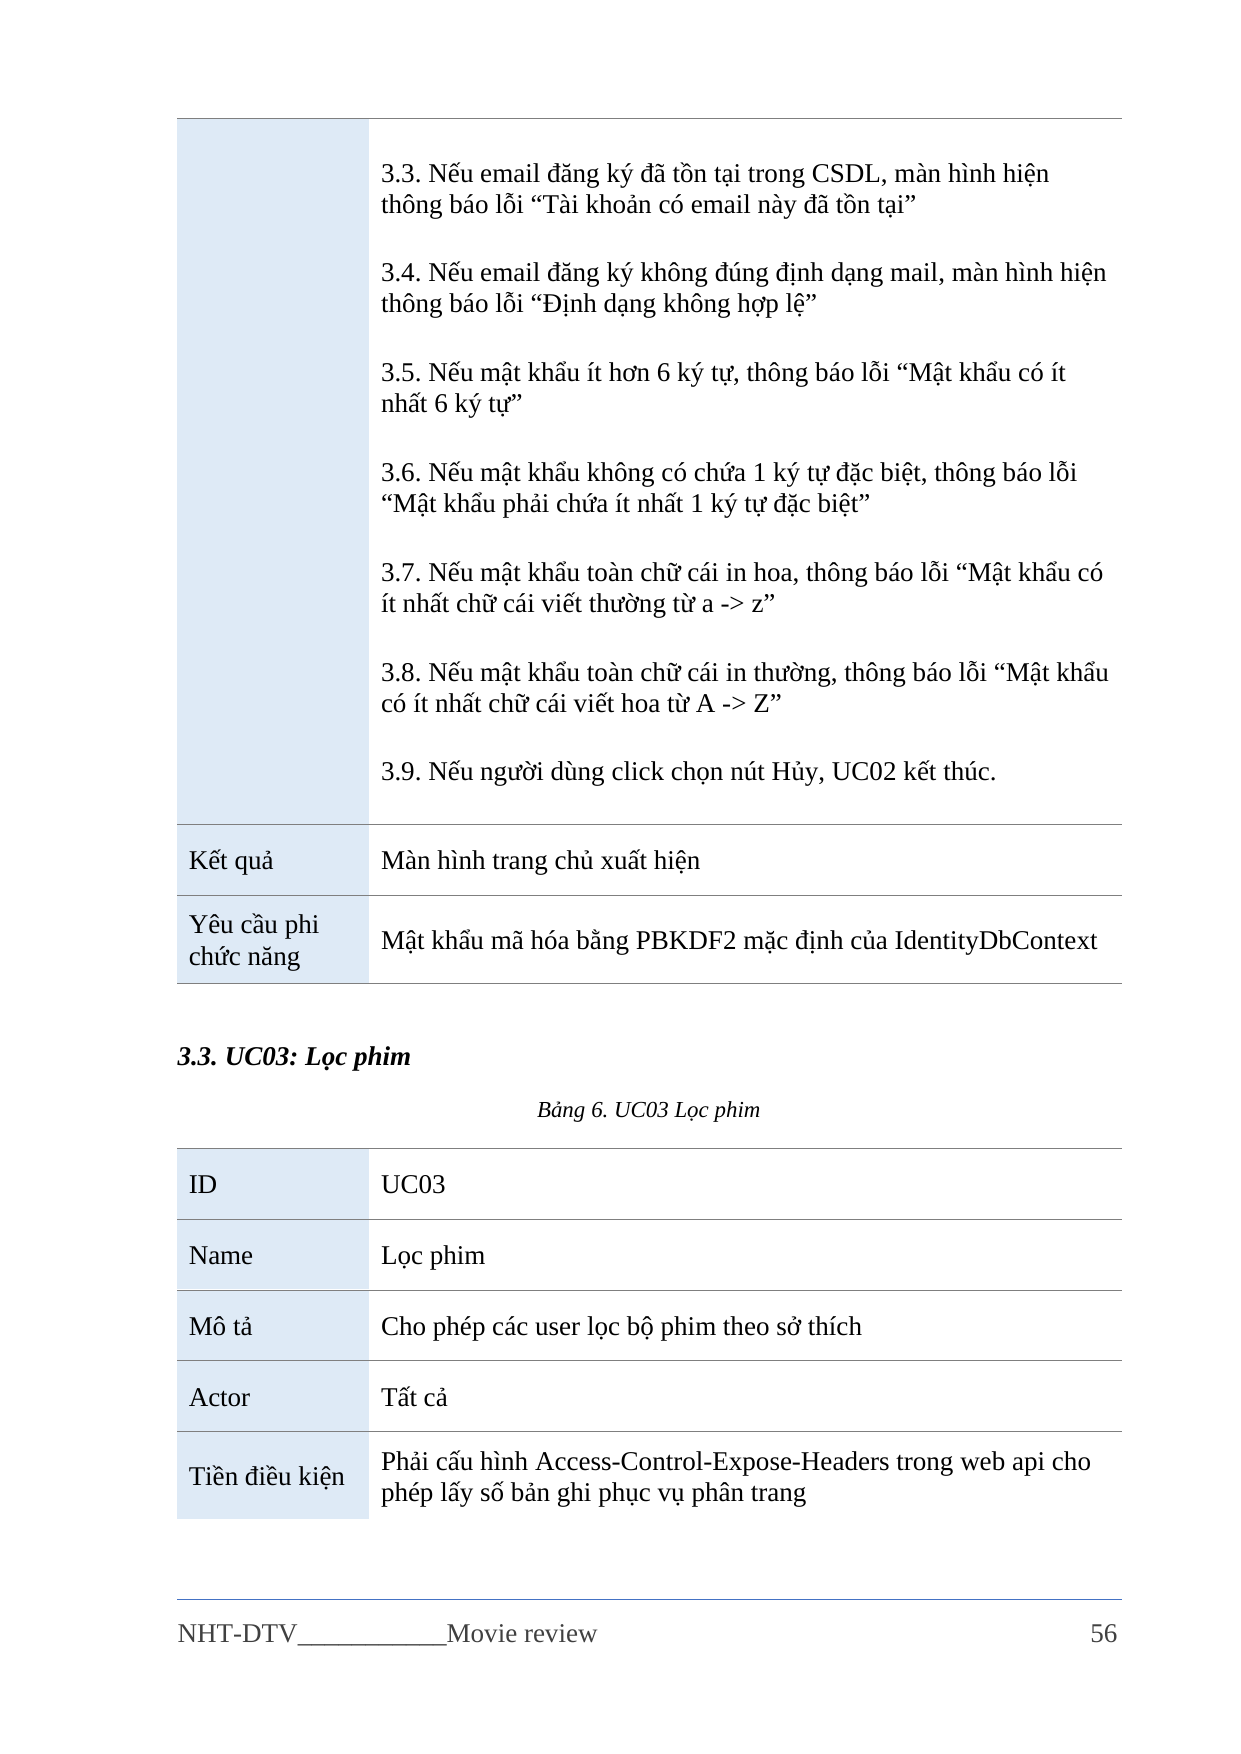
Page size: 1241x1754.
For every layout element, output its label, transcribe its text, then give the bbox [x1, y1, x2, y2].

table_cell Cho phép các user lọc bộ phim theo sở thích [370, 1291, 1122, 1360]
table_cell Yêu cầu phi chức năng [177, 896, 369, 983]
table_cell Mật khẩu mã hóa bằng PBKDF2 mặc định của IdentityDbContext [370, 896, 1122, 983]
table_cell Luồng ngoại lệ [177, 119, 369, 824]
table_header UC03 [370, 1149, 1122, 1219]
table_cell Tiền điều kiện [177, 1432, 369, 1519]
subtitle UC03: Lọc phim [177, 1040, 1122, 1072]
table_cell Kết quả [177, 825, 369, 895]
table_cell Phải cấu hình Access-Control-Expose-Headers trong web api cho phép lấy số bản ghi phục vụ phân trang [370, 1432, 1122, 1519]
table_cell Màn hình trang chủ xuất hiện [370, 825, 1122, 895]
table_header ID [177, 1149, 369, 1219]
text Bảng 6. UC03 Lọc phim [177, 1097, 1122, 1123]
table_cell Name [177, 1220, 369, 1289]
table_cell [370, 119, 1122, 824]
table_cell Tất cả [370, 1361, 1122, 1431]
table_cell Lọc phim [370, 1220, 1122, 1289]
table_cell Mô tả [177, 1291, 369, 1360]
table_cell Actor [177, 1361, 369, 1431]
